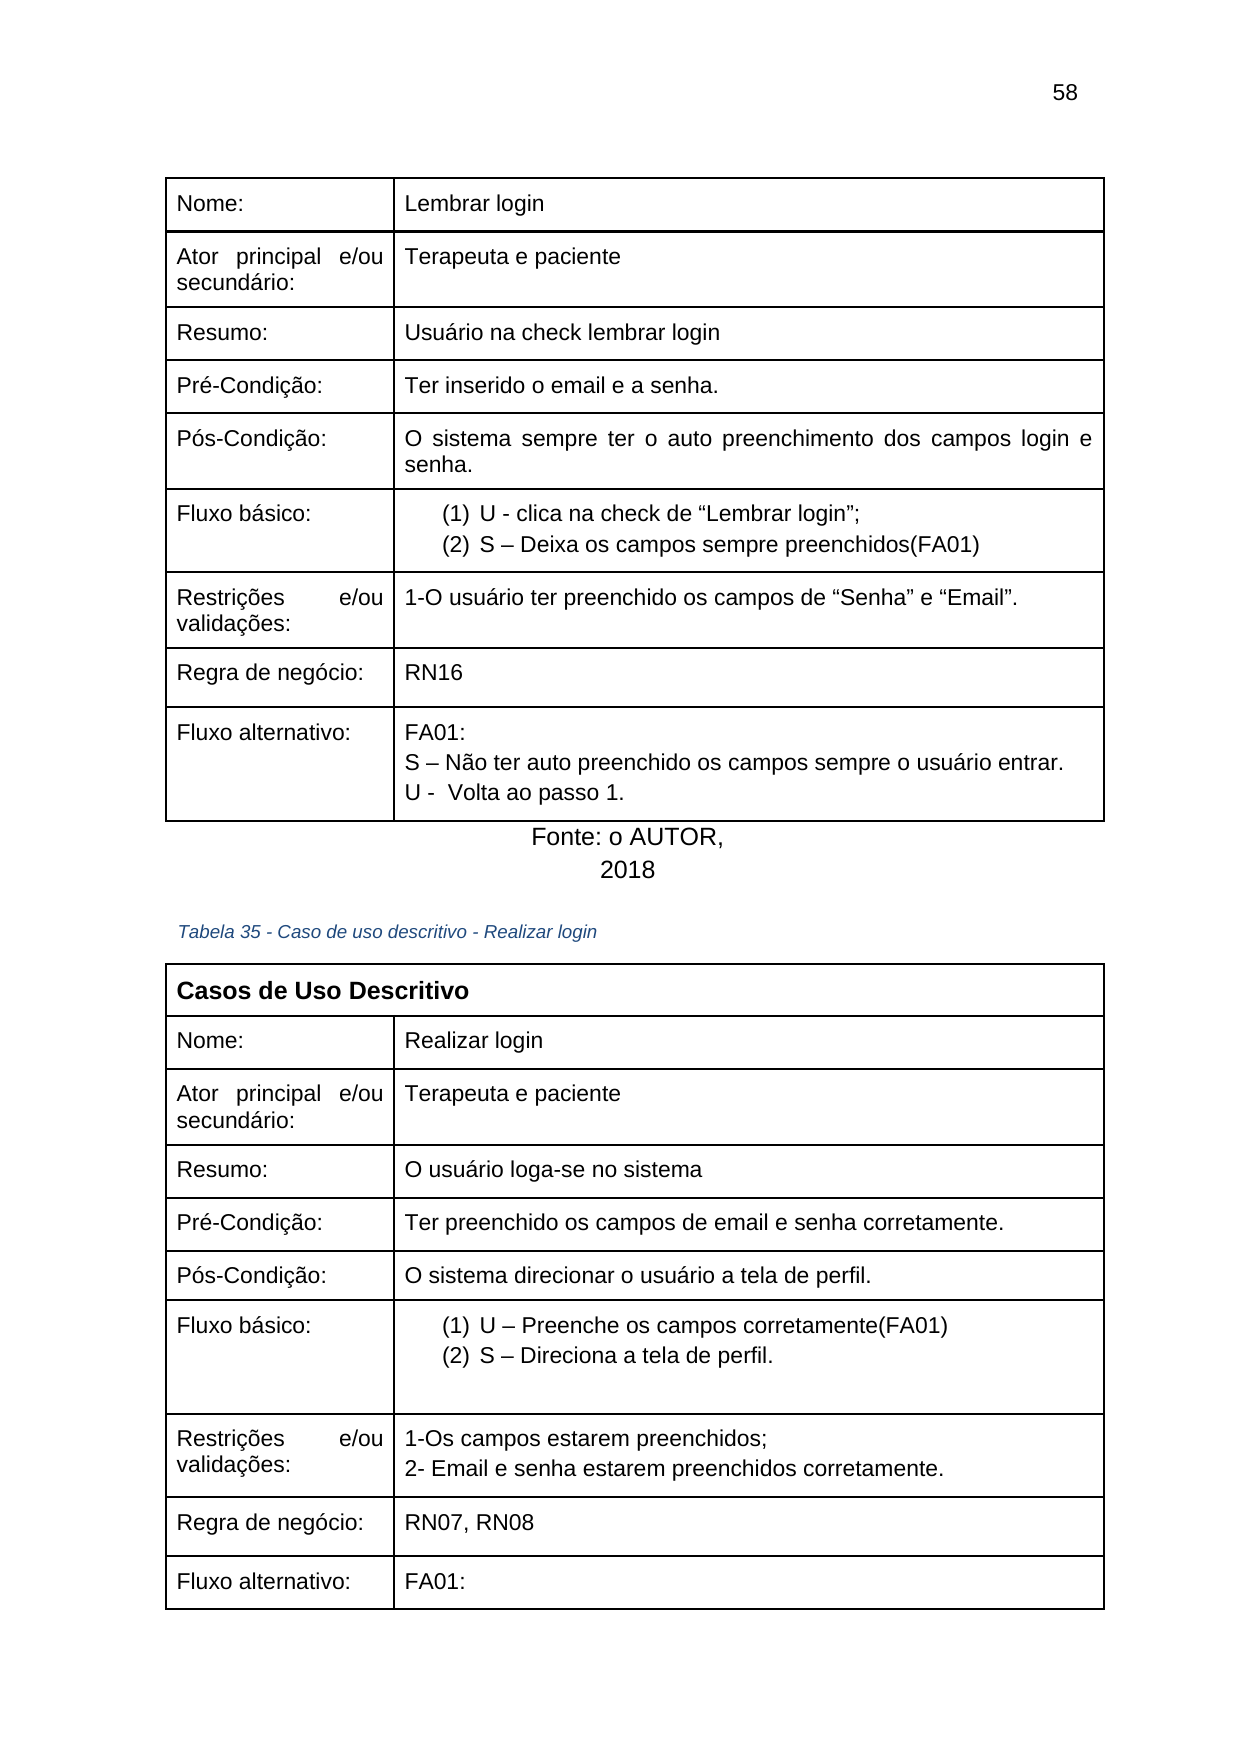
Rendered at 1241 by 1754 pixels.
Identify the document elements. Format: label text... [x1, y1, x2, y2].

table_cell Resumo: [167, 1146, 393, 1197]
table_cell O usuário loga-se no sistema [395, 1146, 1103, 1197]
table_cell Terapeuta e paciente [395, 233, 1103, 306]
table_cell 1-Os campos estarem preenchidos; 2- Email e senha estarem preenchidos corretamente. [395, 1415, 1103, 1496]
table_cell Pré-Condição: [167, 1199, 393, 1250]
table_cell Ter preenchido os campos de email e senha corretamente. [395, 1199, 1103, 1250]
table_cell 1-O usuário ter preenchido os campos de “Senha” e “Email”. [395, 573, 1103, 647]
table_cell FA01: S – Não ter auto preenchido os campos sempre o usuário entrar. U - Volta ao passo 1. [395, 708, 1103, 819]
table_cell Ator principal e/ou secundário: [167, 233, 393, 306]
table_cell Terapeuta e paciente [395, 1070, 1103, 1143]
table_cell Ter inserido o email e a senha. [395, 361, 1103, 412]
table_cell Restrições e/ou validações: [167, 573, 393, 647]
table_cell O sistema sempre ter o auto preenchimento dos campos login e senha. [395, 414, 1103, 488]
table_cell Fluxo básico: [167, 490, 393, 571]
table_cell Lembrar login [395, 179, 1103, 230]
table_cell Regra de negócio: [167, 649, 393, 706]
table_cell Fluxo alternativo: [167, 1557, 393, 1608]
table_cell Ator principal e/ou secundário: [167, 1070, 393, 1143]
table_cell Regra de negócio: [167, 1498, 393, 1555]
text Fonte: o AUTOR, [177, 822, 1078, 850]
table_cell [395, 1557, 1103, 1608]
table_cell O sistema direcionar o usuário a tela de perfil. [395, 1252, 1103, 1299]
table_cell U - clica na check de “Lembrar login”; S – Deixa os campos sempre preenchidos(FA01) [395, 490, 1103, 571]
table_cell Fluxo básico: [167, 1301, 393, 1413]
table_cell Pós-Condição: [167, 1252, 393, 1299]
table_cell Fluxo alternativo: [167, 708, 393, 819]
table_cell Resumo: [167, 308, 393, 359]
table_cell U – Preenche os campos corretamente(FA01) S – Direciona a tela de perfil. [395, 1301, 1103, 1413]
table_cell Usuário na check lembrar login [395, 308, 1103, 359]
table_cell Pré-Condição: [167, 361, 393, 412]
table_cell RN16 [395, 649, 1103, 706]
table_cell Pós-Condição: [167, 414, 393, 488]
table_cell RN07, RN08 [395, 1498, 1103, 1555]
table_header Casos de Uso Descritivo [167, 965, 1103, 1015]
table_cell Realizar login [395, 1017, 1103, 1068]
table_cell Nome: [167, 1017, 393, 1068]
text 2018 [177, 855, 1078, 883]
table_cell Restrições e/ou validações: [167, 1415, 393, 1496]
table_cell Nome: [167, 179, 393, 230]
